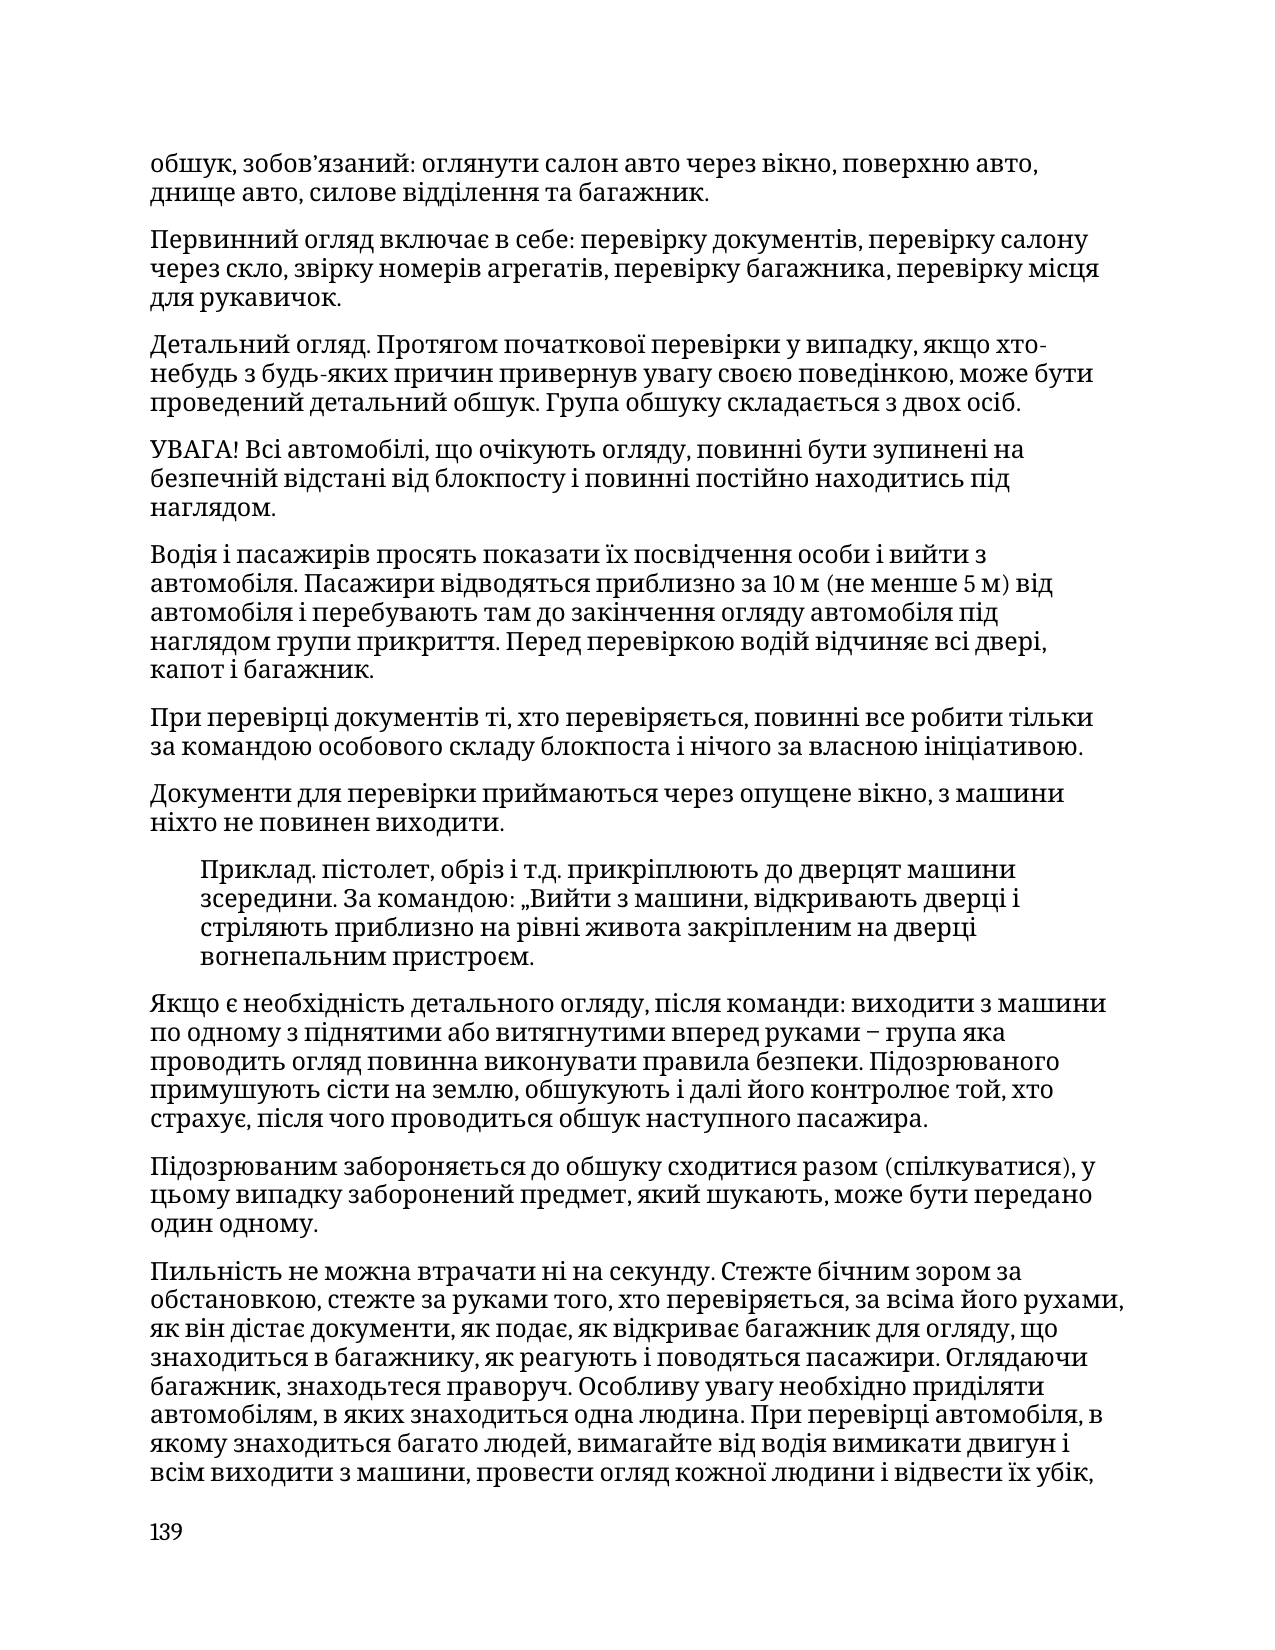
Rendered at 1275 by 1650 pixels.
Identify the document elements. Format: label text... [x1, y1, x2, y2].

text При перевірці документів ті, хто перевіряється, повинні все робити тільки за командою особового складу блокпоста і нічого за власною ініціативою. [150, 704, 1125, 761]
text УВАГА! Всі автомобілі, що очікують огляду, повинні бути зупинені на безпечній відстані від блокпосту і повинні постійно находитись під наглядом. [150, 436, 1125, 522]
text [150, 1257, 1125, 1487]
text Підозрюваним забороняється до обшуку сходитися разом (спілкуватися), у цьому випадку заборонений предмет, який шукають, може бути передано один одному. [150, 1152, 1125, 1239]
text Якщо є необхідність детального огляду, після команди: виходити з машини по одному з піднятими або витягнутими вперед руками ‒ група яка проводить огляд повинна виконувати правила безпеки. Підозрюваного примушують сісти на землю, обшукують і далі його контролює той, хто страхує, після чого проводиться обшук наступного пасажира. [150, 990, 1125, 1134]
text Водія і пасажирів просять показати їх посвідчення особи і вийти з автомобіля. Пасажири відводяться приблизно за 10 м (не менше 5 м) від автомобіля і перебувають там до закінчення огляду автомобіля під наглядом групи прикриття. Перед перевіркою водій відчиняє всі двері, капот і багажник. [150, 541, 1125, 685]
text Первинний огляд включає в себе: перевірку документів, перевірку салону через скло, звірку номерів агрегатів, перевірку багажника, перевірку місця для рукавичок. [150, 226, 1125, 312]
text Детальний огляд. Протягом початкової перевірки у випадку, якщо хто-небудь з будь-яких причин привернув увагу своєю поведінкою, може бути проведений детальний обшук. Група обшуку складається з двох осіб. [150, 331, 1125, 417]
text Документи для перевірки приймаються через опущене вікно, з машини ніхто не повинен виходити. [150, 780, 1125, 837]
text Приклад. пістолет, обріз і т.д. прикріплюють до дверцят машини зсередини. За командою: „Вийти з машини, відкривають дверці і стріляють приблизно на рівні живота закріпленим на дверці вогнепальним пристроєм. [200, 856, 1075, 971]
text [150, 150, 1125, 207]
